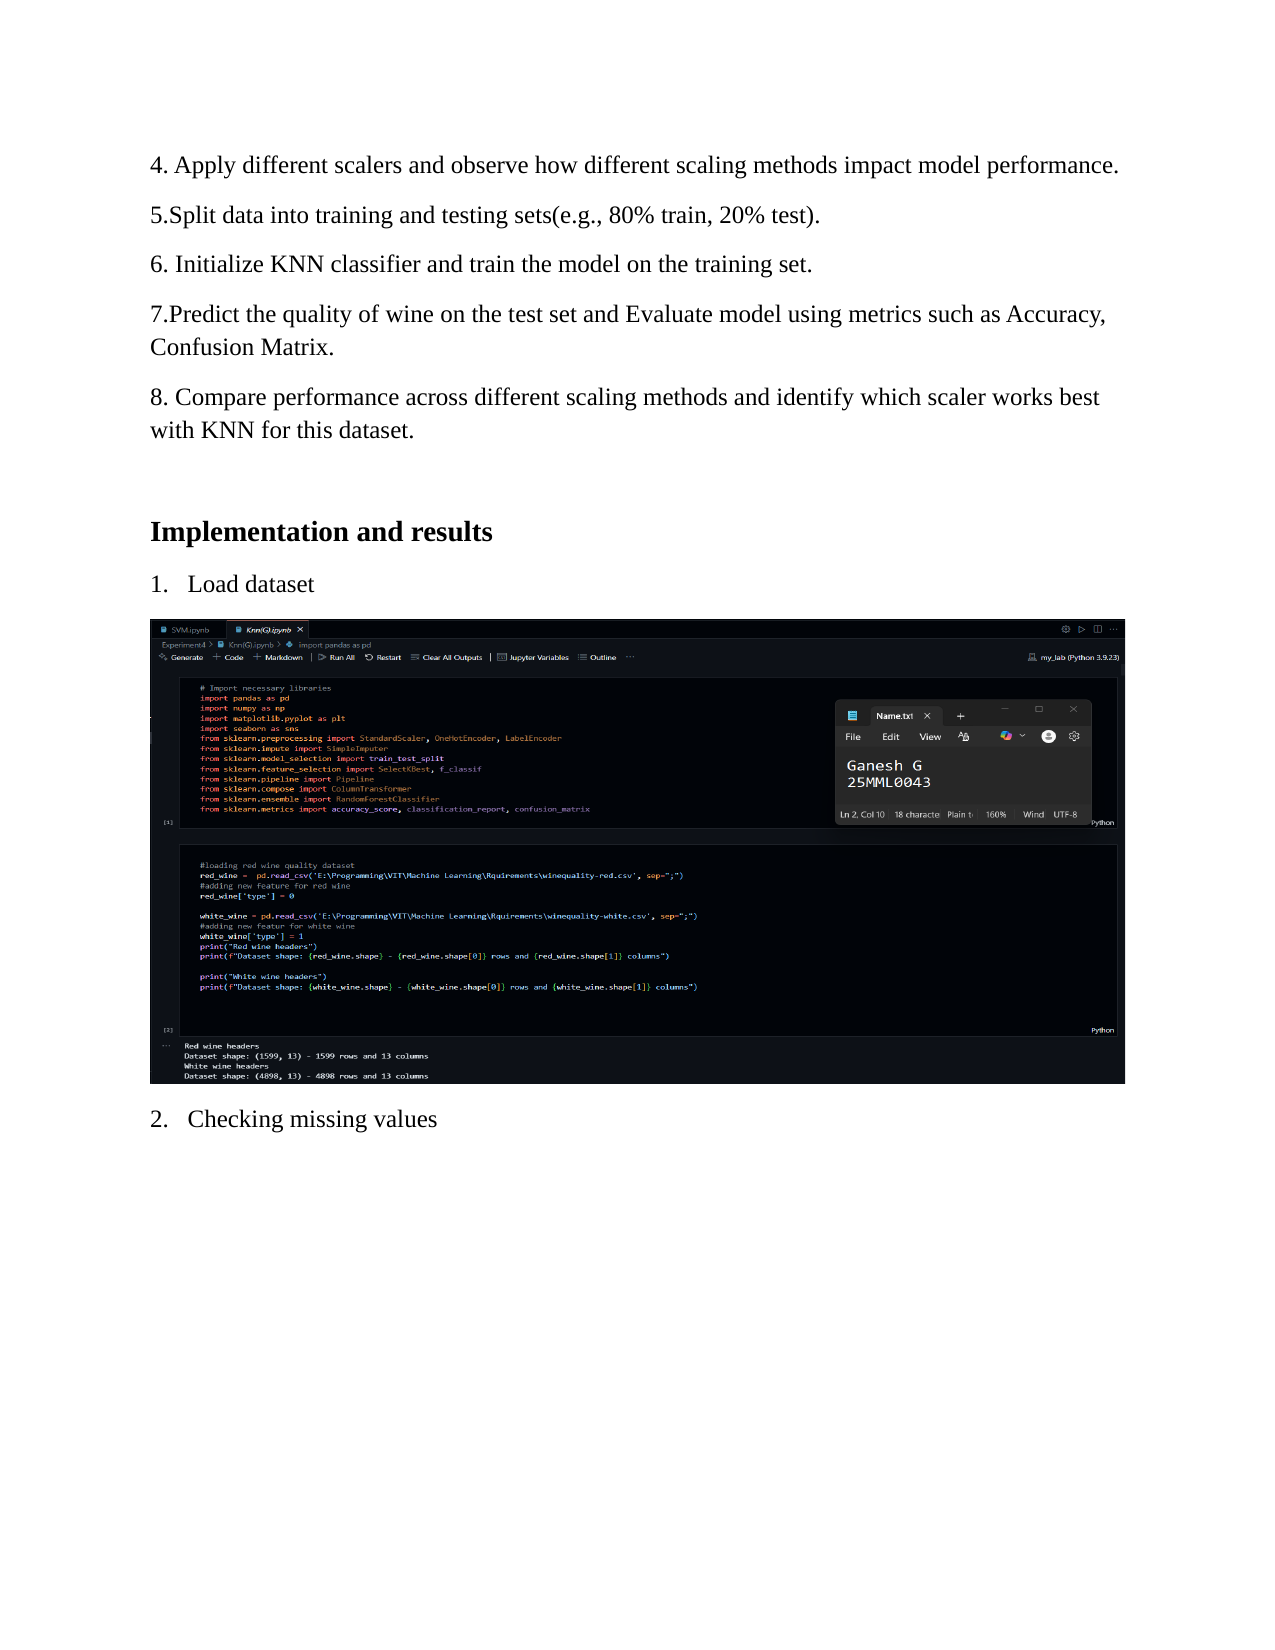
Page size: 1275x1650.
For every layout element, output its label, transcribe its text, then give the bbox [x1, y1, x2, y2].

text 7.Predict the quality of wine on the test set and Evaluate model using metrics such as Accuracy, Confusion Matrix. [150, 299, 1125, 361]
text 8. Compare performance across different scaling methods and identify which scaler works best with KNN for this dataset. [150, 382, 1125, 443]
text 5.Split data into training and testing sets(e.g., 80% train, 20% test). [150, 200, 1125, 228]
picture [150, 619, 1125, 1084]
list Checking missing values [150, 1104, 1125, 1133]
text 6. Initialize KNN classifier and train the model on the training set. [150, 249, 1125, 278]
text Implementation and results [150, 514, 1125, 548]
list Load dataset [150, 569, 1125, 598]
text 4. Apply different scalers and observe how different scaling methods impact model performance. [150, 150, 1125, 179]
